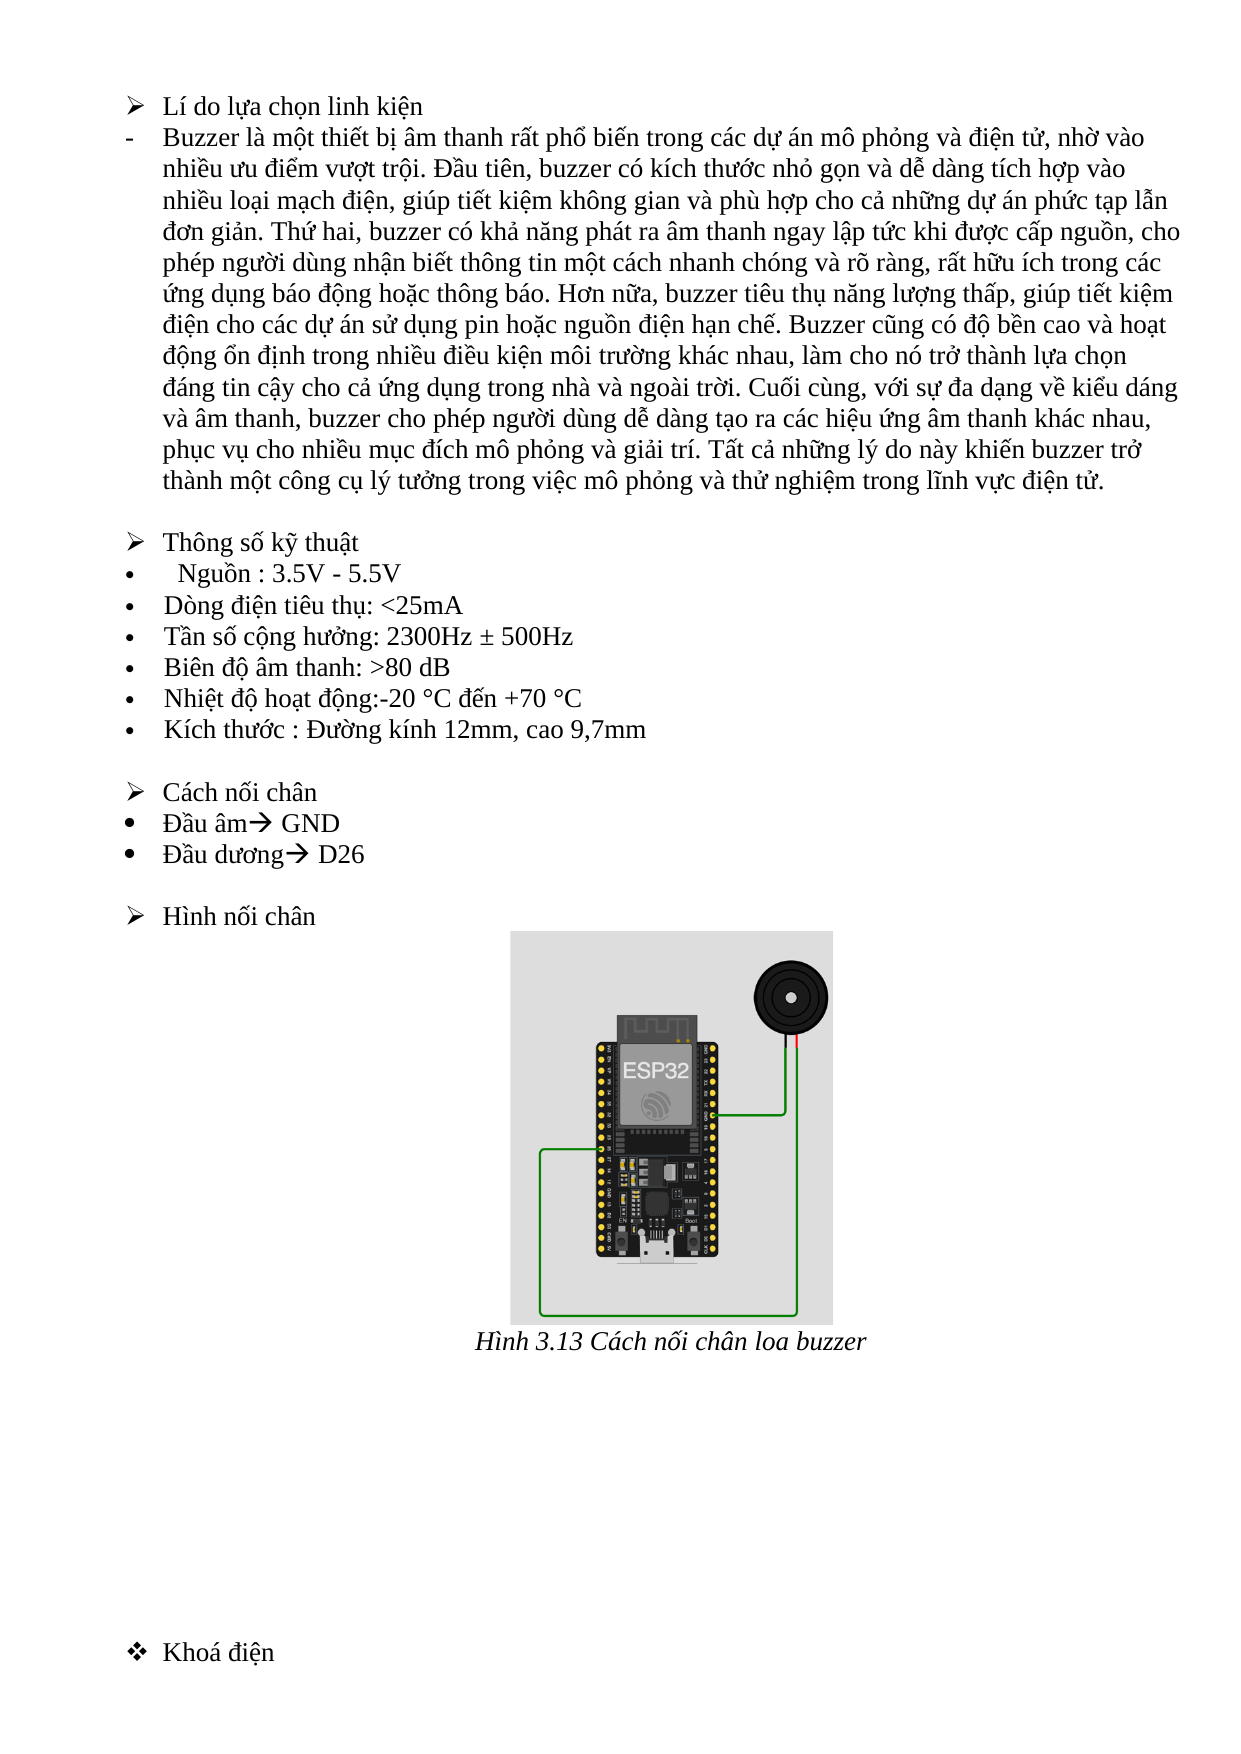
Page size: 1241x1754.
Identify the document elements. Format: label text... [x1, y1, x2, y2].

picture [510, 931, 834, 1325]
list Hình 3.13 Cách nối chân loa buzzer [162, 1324, 1181, 1356]
list Lí do lựa chọn linh kiện [125, 90, 1181, 121]
list Khoá điện [125, 1636, 1181, 1667]
list Đầu âm GND [125, 807, 1181, 838]
list Nguồn : 3.5V - 5.5V [126, 558, 1181, 589]
list Buzzer là một thiết bị âm thanh rất phổ biến trong các dự án mô phỏng và điện tử, nhờ vào nhiều ưu điểm vượt trội. Đầu tiên, buzzer có kích thước nhỏ gọn và dễ dàng tích hợp vào nhiều loại mạch điện, giúp tiết kiệm không gian và phù hợp cho cả những dự án phức tạp lẫn đơn giản. Thứ hai, buzzer có khả năng phát ra âm thanh ngay lập tức khi được cấp nguồn, cho phép người dùng nhận biết thông tin một cách nhanh chóng và rõ ràng, rất hữu ích trong các ứng dụng báo động hoặc thông báo. Hơn nữa, buzzer tiêu thụ năng lượng thấp, giúp tiết kiệm điện cho các dự án sử dụng pin hoặc nguồn điện hạn chế. Buzzer cũng có độ bền cao và hoạt động ổn định trong nhiều điều kiện môi trường khác nhau, làm cho nó trở thành lựa chọn đáng tin cậy cho cả ứng dụng trong nhà và ngoài trời. Cuối cùng, với sự đa dạng về kiểu dáng và âm thanh, buzzer cho phép người dùng dễ dàng tạo ra các hiệu ứng âm thanh khác nhau, phục vụ cho nhiều mục đích mô phỏng và giải trí. Tất cả những lý do này khiến buzzer trở thành một công cụ lý tưởng trong việc mô phỏng và thử nghiệm trong lĩnh vực điện tử. [125, 121, 1181, 495]
list Cách nối chân [125, 776, 1181, 807]
list Kích thước : Đường kính 12mm, cao 9,7mm [126, 713, 1181, 744]
list Biên độ âm thanh: >80 dB [126, 651, 1181, 682]
list Hình nối chân [125, 901, 1181, 932]
list Đầu dương D26 [125, 838, 1181, 869]
list Nhiệt độ hoạt động:-20 °C đến +70 °C [126, 682, 1181, 713]
list Dòng điện tiêu thụ: <25mA [126, 589, 1181, 620]
list Tần số cộng hưởng: 2300Hz ± 500Hz [126, 620, 1181, 651]
list Thông số kỹ thuật [125, 526, 1181, 558]
